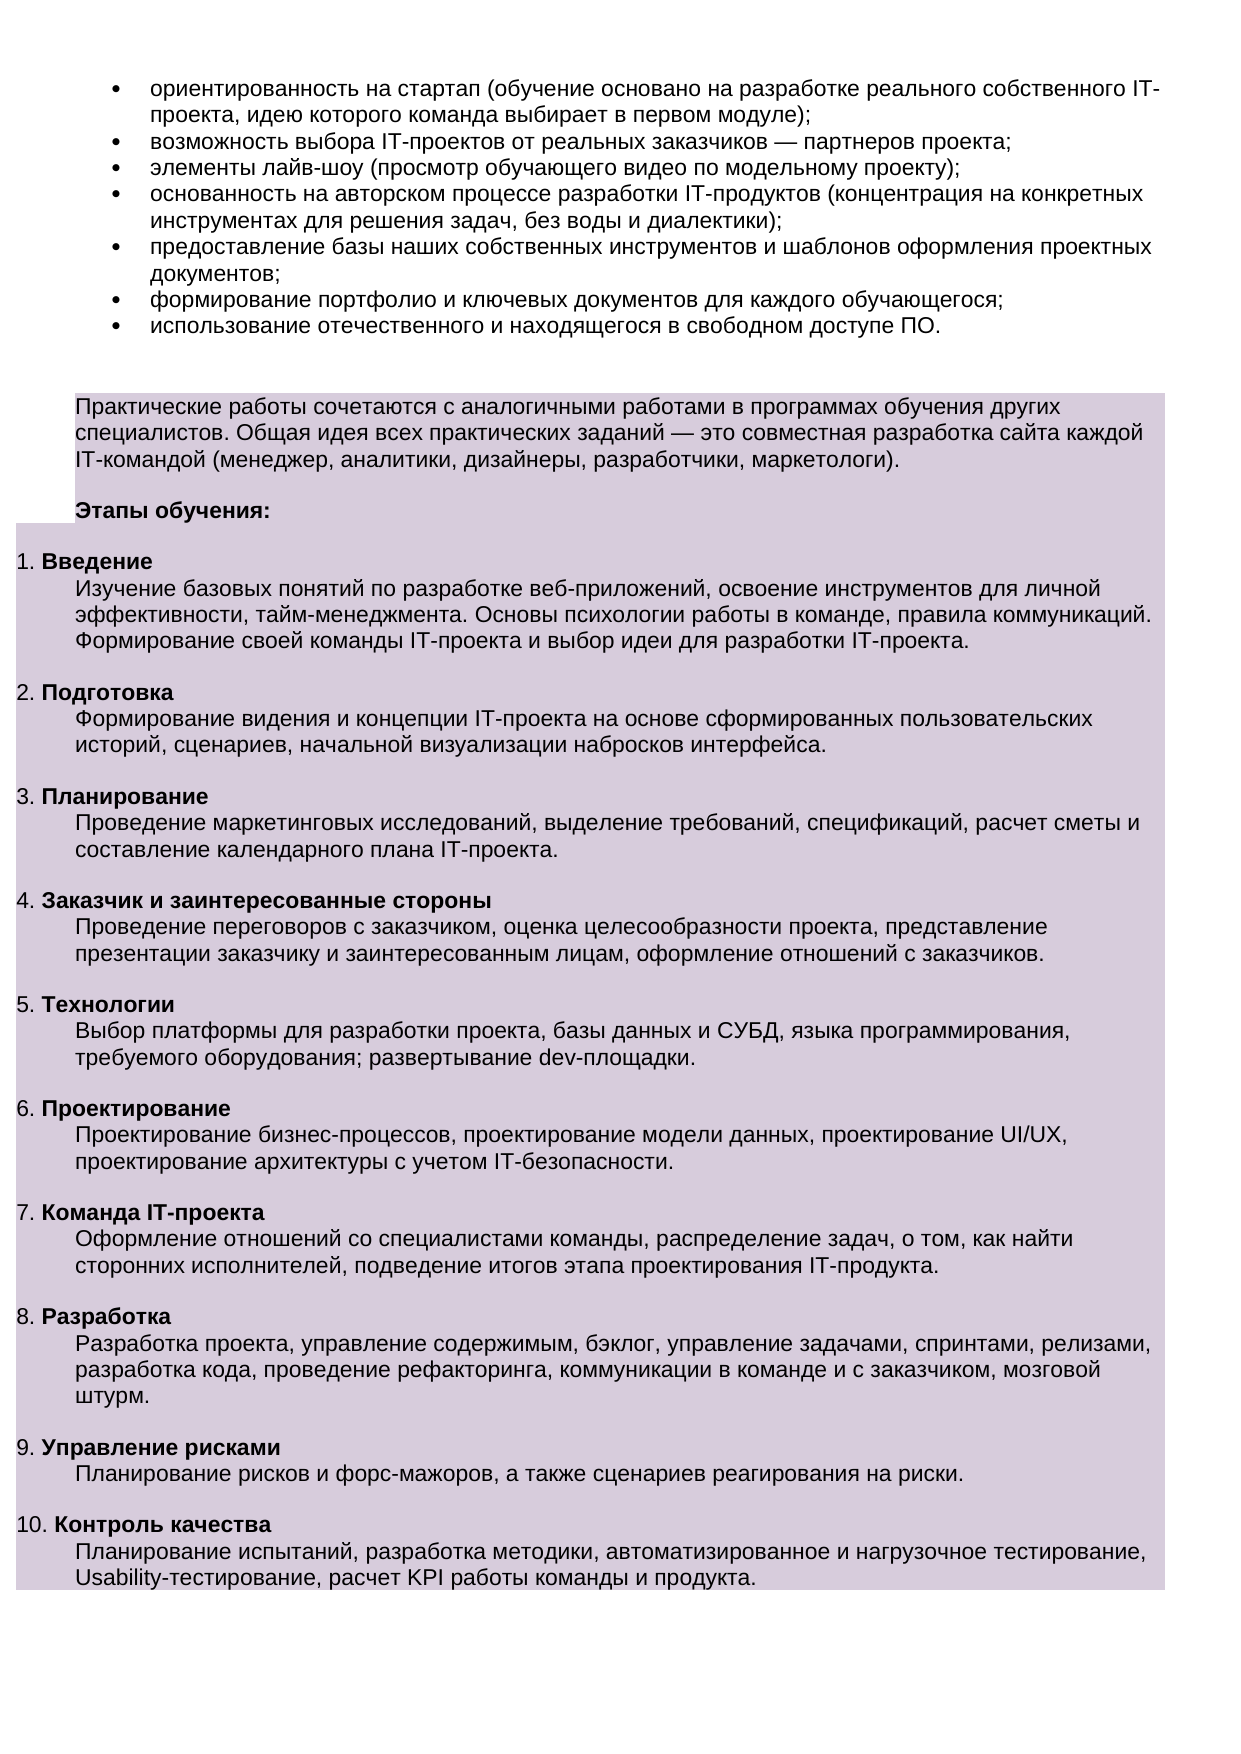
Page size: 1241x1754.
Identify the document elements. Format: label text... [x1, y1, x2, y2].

text 7. Команда IT-проекта Оформление отношений со специалистами команды, распределение задач, о том, как найти сторонних исполнителей, подведение итогов этапа проектирования IT-продукта. [16, 1199, 1165, 1278]
text 8. Разработка Разработка проекта, управление содержимым, бэклог, управление задачами, спринтами, релизами, разработка кода, проведение рефакторинга, коммуникации в команде и с заказчиком, мозговой штурм. [16, 1303, 1165, 1408]
text 4. Заказчик и заинтересованные стороны Проведение переговоров с заказчиком, оценка целесообразности проекта, представление презентации заказчику и заинтересованным лицам, оформление отношений с заказчиков. [16, 887, 1165, 966]
list возможность выбора IT-проектов от реальных заказчиков — партнеров проекта; [112, 128, 1165, 154]
text 1. Введение Изучение базовых понятий по разработке веб-приложений, освоение инструментов для личной эффективности, тайм-менеджмента. Основы психологии работы в команде, правила коммуникаций. Формирование своей команды IT-проекта и выбор идеи для разработки IT-проекта. [16, 548, 1165, 654]
text 10. Контроль качества Планирование испытаний, разработка методики, автоматизированное и нагрузочное тестирование, Usability-тестирование, расчет KPI работы команды и продукта. [16, 1511, 1165, 1590]
text 6. Проектирование Проектирование бизнес-процессов, проектирование модели данных, проектирование UI/UX, проектирование архитектуры с учетом IT-безопасности. [16, 1095, 1165, 1174]
list ориентированность на стартап (обучение основано на разработке реального собственного IT-проекта, идею которого команда выбирает в первом модуле); [112, 75, 1165, 128]
text Этапы обучения: [75, 497, 1165, 523]
list элементы лайв-шоу (просмотр обучающего видео по модельному проекту); [112, 154, 1165, 180]
list основанность на авторском процессе разработки IT-продуктов (концентрация на конкретных инструментах для решения задач, без воды и диалектики); [112, 180, 1165, 233]
text 9. Управление рисками Планирование рисков и форс-мажоров, а также сценариев реагирования на риски. [16, 1433, 1165, 1486]
list формирование портфолио и ключевых документов для каждого обучающегося; [112, 286, 1165, 312]
text 3. Планирование Проведение маркетинговых исследований, выделение требований, спецификаций, расчет сметы и составление календарного плана IT-проекта. [16, 783, 1165, 862]
list предоставление базы наших собственных инструментов и шаблонов оформления проектных документов; [112, 233, 1165, 286]
text Практические работы сочетаются с аналогичными работами в программах обучения других специалистов. Общая идея всех практических заданий — это совместная разработка сайта каждой IT-командой (менеджер, аналитики, дизайнеры, разработчики, маркетологи). [75, 393, 1165, 472]
list использование отечественного и находящегося в свободном доступе ПО. [112, 312, 1165, 393]
text 5. Технологии Выбор платформы для разработки проекта, базы данных и СУБД, языка программирования, требуемого оборудования; развертывание dev-площадки. [16, 991, 1165, 1070]
text 2. Подготовка Формирование видения и концепции IT-проекта на основе сформированных пользовательских историй, сценариев, начальной визуализации набросков интерфейса. [16, 679, 1165, 758]
